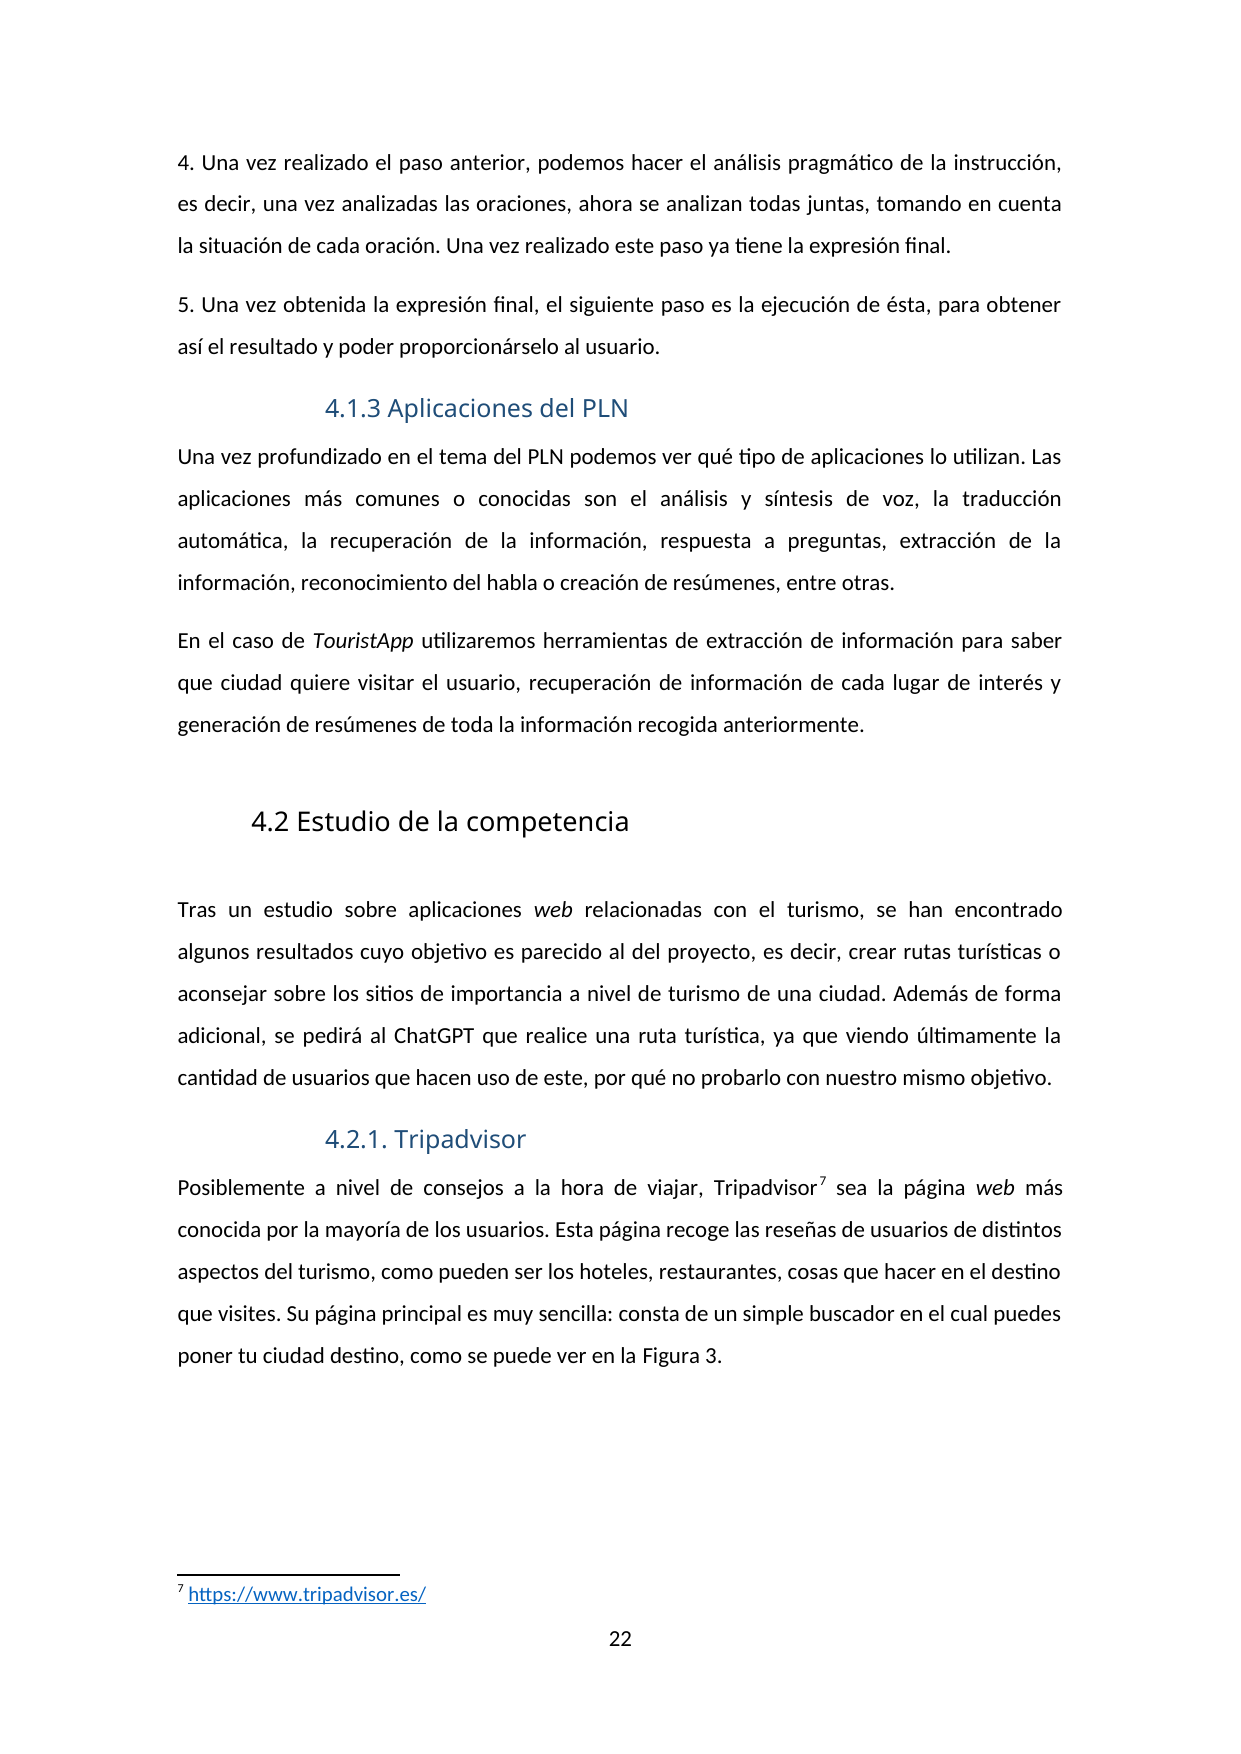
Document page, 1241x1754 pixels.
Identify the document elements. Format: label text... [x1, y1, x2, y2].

text En el caso de TouristApp utilizaremos herramientas de extracción de información para saber que ciudad quiere visitar el usuario, recuperación de información de cada lugar de interés y generación de resúmenes de toda la información recogida anteriormente. [177, 626, 1063, 738]
text 4. Una vez realizado el paso anterior, podemos hacer el análisis pragmático de la instrucción, es decir, una vez analizadas las oraciones, ahora se analizan todas juntas, tomando en cuenta la situación de cada oración. Una vez realizado este paso ya tiene la expresión final. [177, 148, 1063, 259]
text 5. Una vez obtenida la expresión final, el siguiente paso es la ejecución de ésta, para obtener así el resultado y poder proporcionárselo al usuario. [177, 290, 1063, 360]
text Una vez profundizado en el tema del PLN podemos ver qué tipo de aplicaciones lo utilizan. Las aplicaciones más comunes o conocidas son el análisis y síntesis de voz, la traducción automática, la recuperación de la información, respuesta a preguntas, extracción de la información, reconocimiento del habla o creación de resúmenes, entre otras. [177, 442, 1063, 596]
text Tras un estudio sobre aplicaciones web relacionadas con el turismo, se han encontrado algunos resultados cuyo objetivo es parecido al del proyecto, es decir, crear rutas turísticas o aconsejar sobre los sitios de importancia a nivel de turismo de una ciudad. Además de forma adicional, se pedirá al ChatGPT que realice una ruta turística, ya que viendo últimamente la cantidad de usuarios que hacen uso de este, por qué no probarlo con nuestro mismo objetivo. [177, 895, 1063, 1091]
subtitle 4.2.1. Tripadvisor [325, 1122, 1063, 1156]
subtitle 4.2 Estudio de la competencia [251, 802, 1063, 839]
subtitle 4.1.3 Aplicaciones del PLN [325, 391, 1063, 425]
text Posiblemente a nivel de consejos a la hora de viajar, Tripadvisor sea la página web más conocida por la mayoría de los usuarios. Esta página recoge las reseñas de usuarios de distintos aspectos del turismo, como pueden ser los hoteles, restaurantes, cosas que hacer en el destino que visites. Su página principal es muy sencilla: consta de un simple buscador en el cual puedes poner tu ciudad destino, como se puede ver en la Figura 2. [177, 1173, 1063, 1369]
